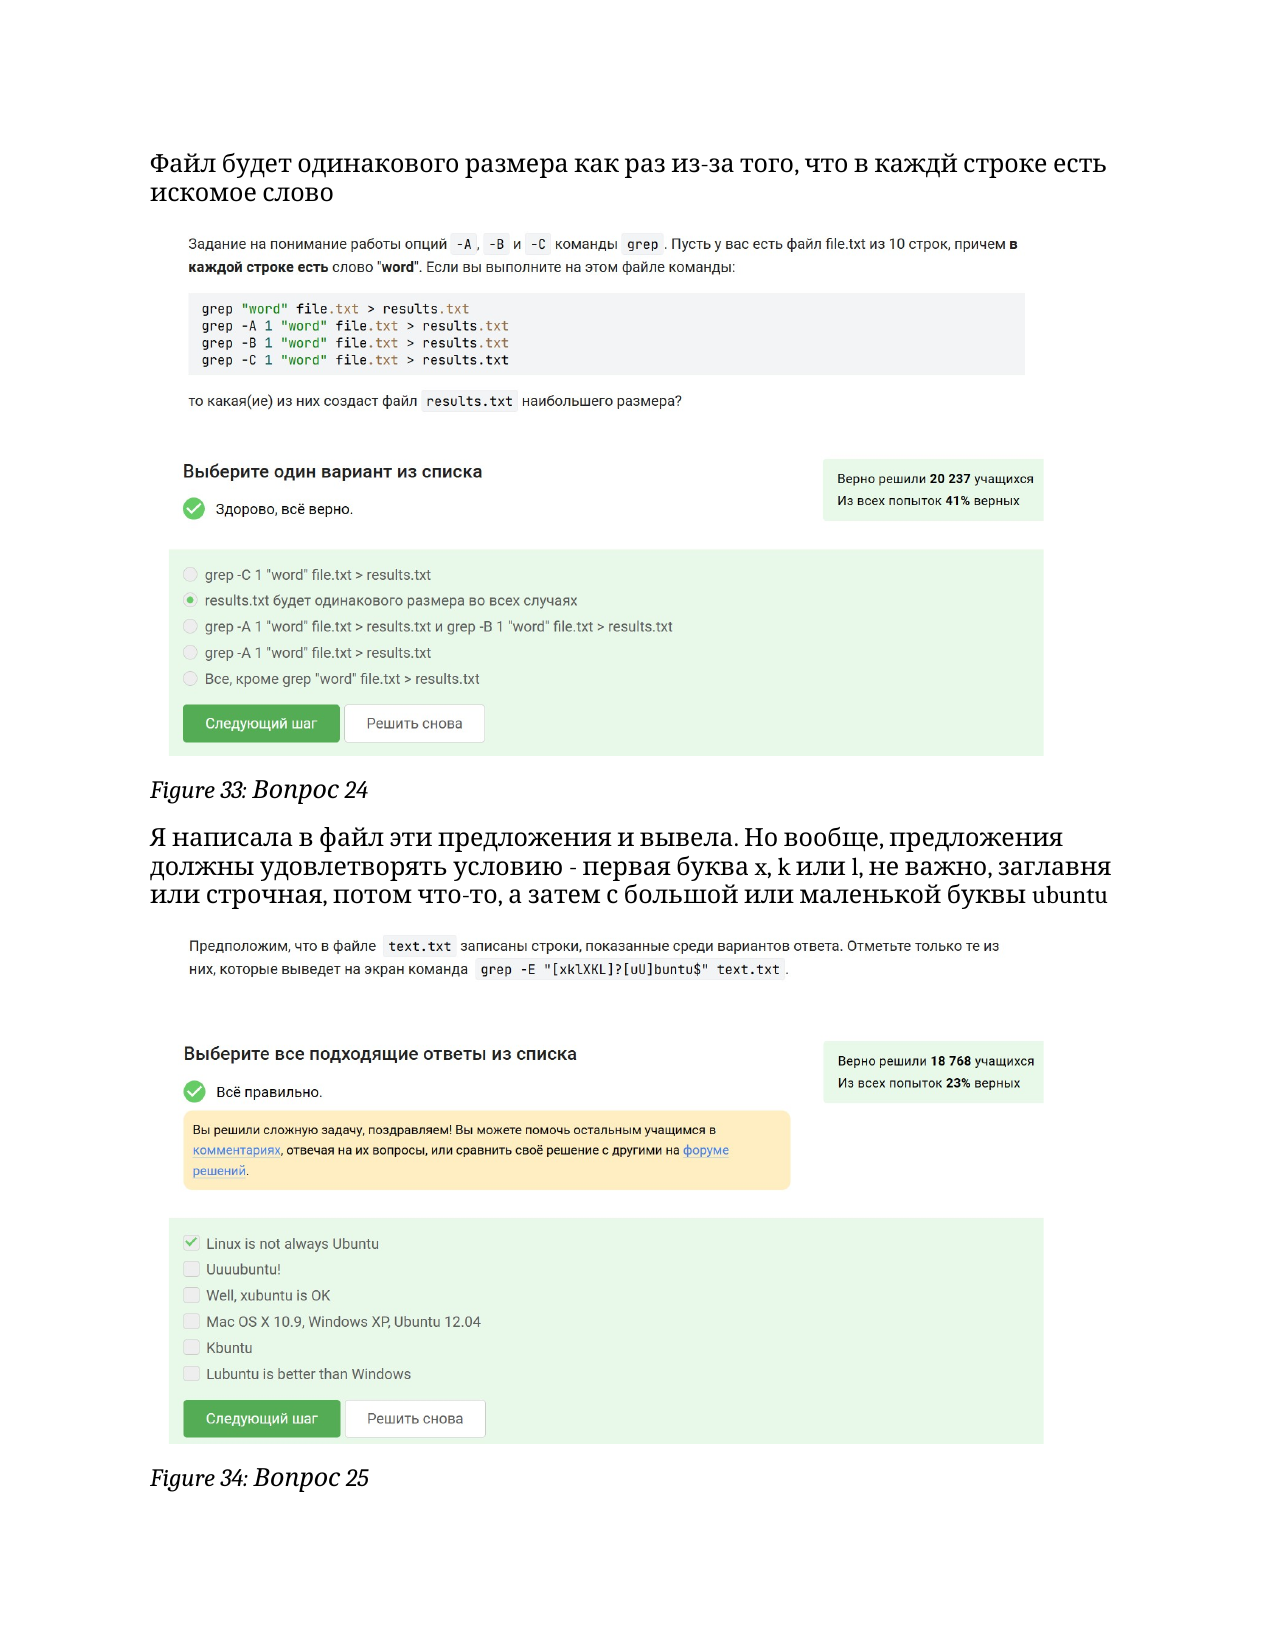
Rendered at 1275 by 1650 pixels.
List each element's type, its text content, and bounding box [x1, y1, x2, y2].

text Я написала в файл эти предложения и вывела. Но вообще, предложения должны удовлетворять условию - первая буква x, k или l, не важно, заглавня или строчная, потом что-то, а затем с большой или маленькой буквы ubuntu [150, 824, 1125, 910]
text Figure 34: Вопрос 25 [150, 1464, 1125, 1493]
picture [168, 226, 1044, 756]
picture [168, 928, 1044, 1444]
text Figure 33: Вопрос 24 [150, 776, 1125, 805]
text Файл будет одинакового размера как раз из-за того, что в каждй строке есть искомое слово [150, 150, 1125, 207]
